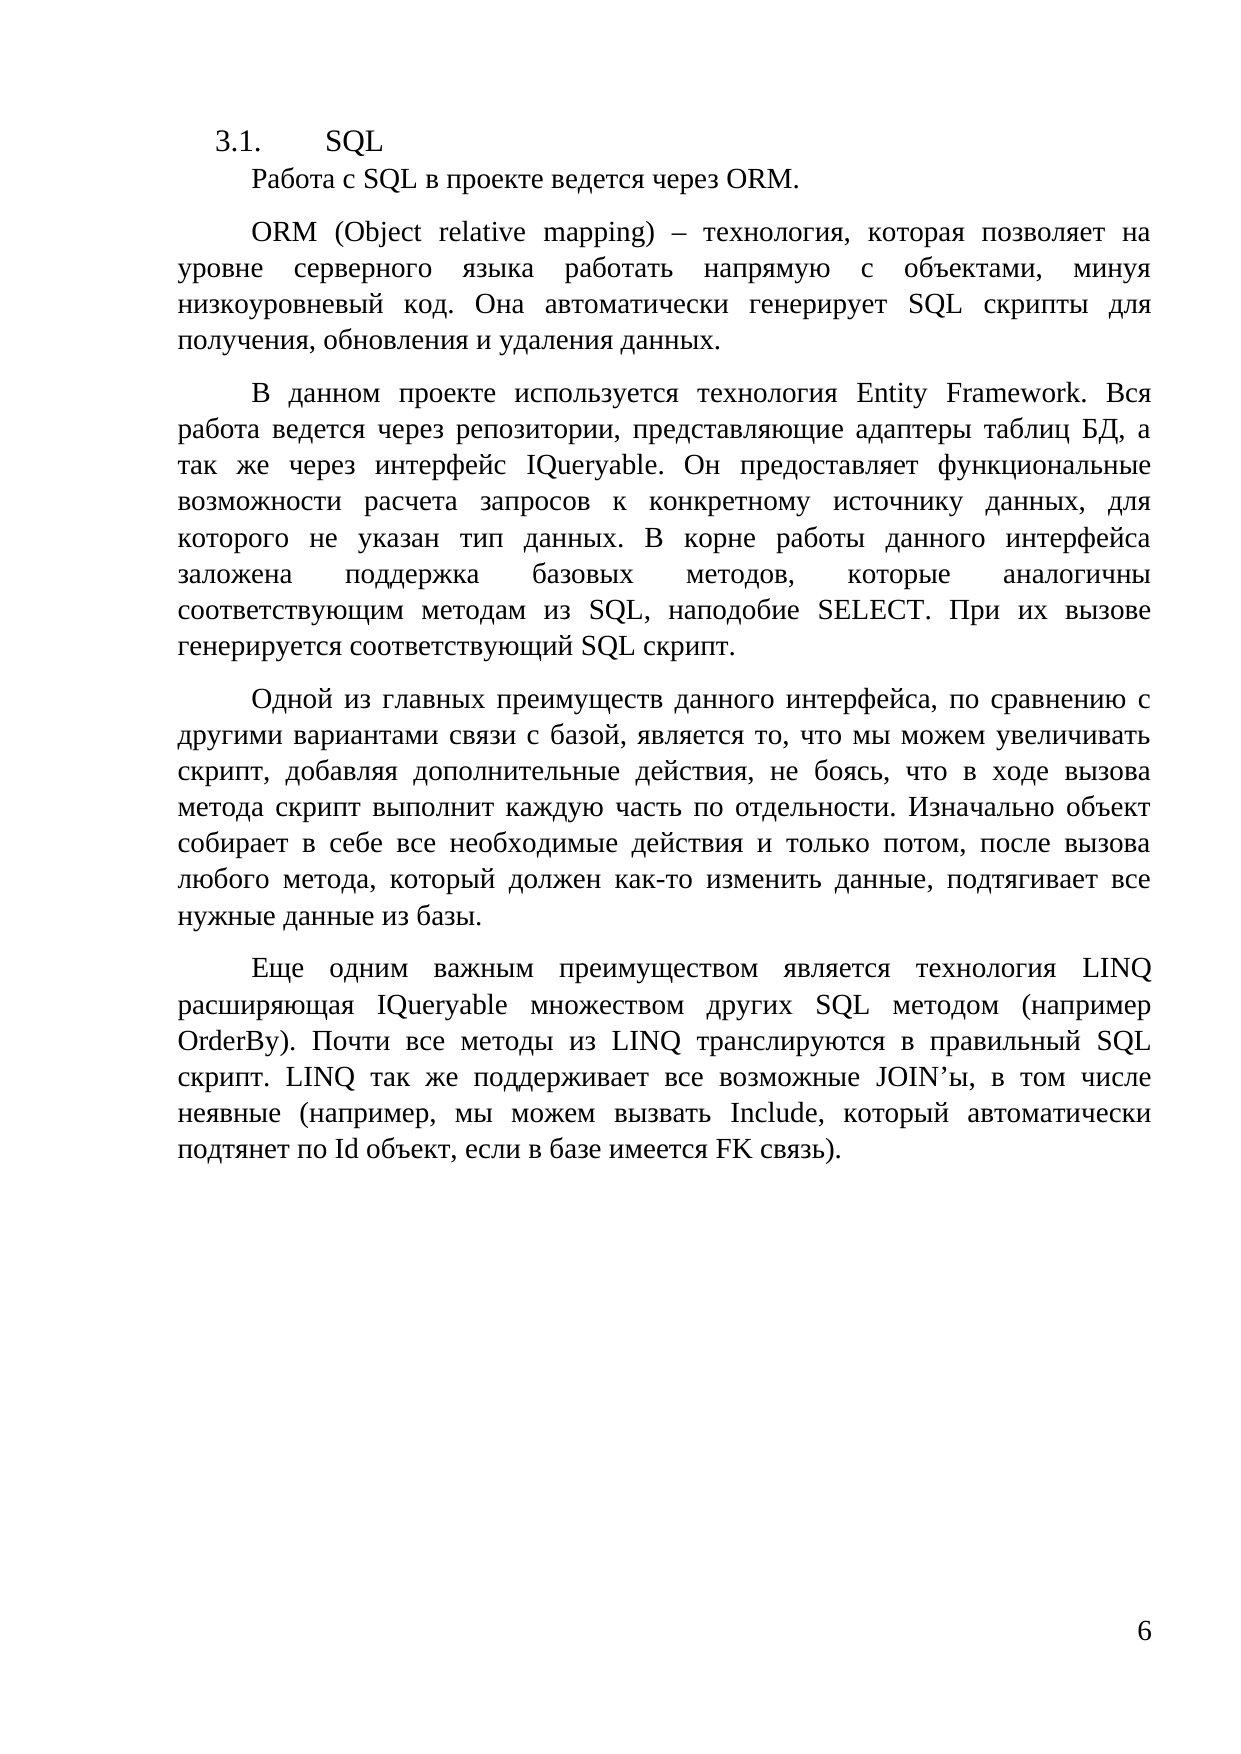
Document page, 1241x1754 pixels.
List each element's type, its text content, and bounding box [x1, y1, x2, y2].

subtitle SQL [215, 122, 1152, 158]
text Работа с SQL в проекте ведется через ORM. [177, 161, 1152, 194]
text В данном проекте используется технология Entity Framework. Вся работа ведется через репозитории, представляющие адаптеры таблиц БД, а так же через интерфейс IQueryable. Он предоставляет функциональные возможности расчета запросов к конкретному источнику данных, для которого не указан тип данных. В корне работы данного интерфейса заложена поддержка базовых методов, которые аналогичны соответствующим методам из SQL, наподобие SELECT. При их вызове генерируется соответствующий SQL скрипт. [177, 375, 1152, 662]
text Одной из главных преимуществ данного интерфейса, по сравнению с другими вариантами связи с базой, является то, что мы можем увеличивать скрипт, добавляя дополнительные действия, не боясь, что в ходе вызова метода скрипт выполнит каждую часть по отдельности. Изначально объект собирает в себе все необходимые действия и только потом, после вызова любого метода, который должен как-то изменить данные, подтягивает все нужные данные из базы. [177, 681, 1152, 931]
text ORM (Object relative mapping) – технология, которая позволяет на уровне серверного языка работать напрямую с объектами, минуя низкоуровневый код. Она автоматически генерирует SQL скрипты для получения, обновления и удаления данных. [177, 214, 1152, 356]
text Еще одним важным преимуществом является технология LINQ расширяющая IQueryable множеством других SQL методом (например OrderBy). Почти все методы из LINQ транслируются в правильный SQL скрипт. LINQ так же поддерживает все возможные JOIN’ы, в том числе неявные (например, мы можем вызвать Include, который автоматически подтянет по Id объект, если в базе имеется FK связь). [177, 951, 1152, 1165]
